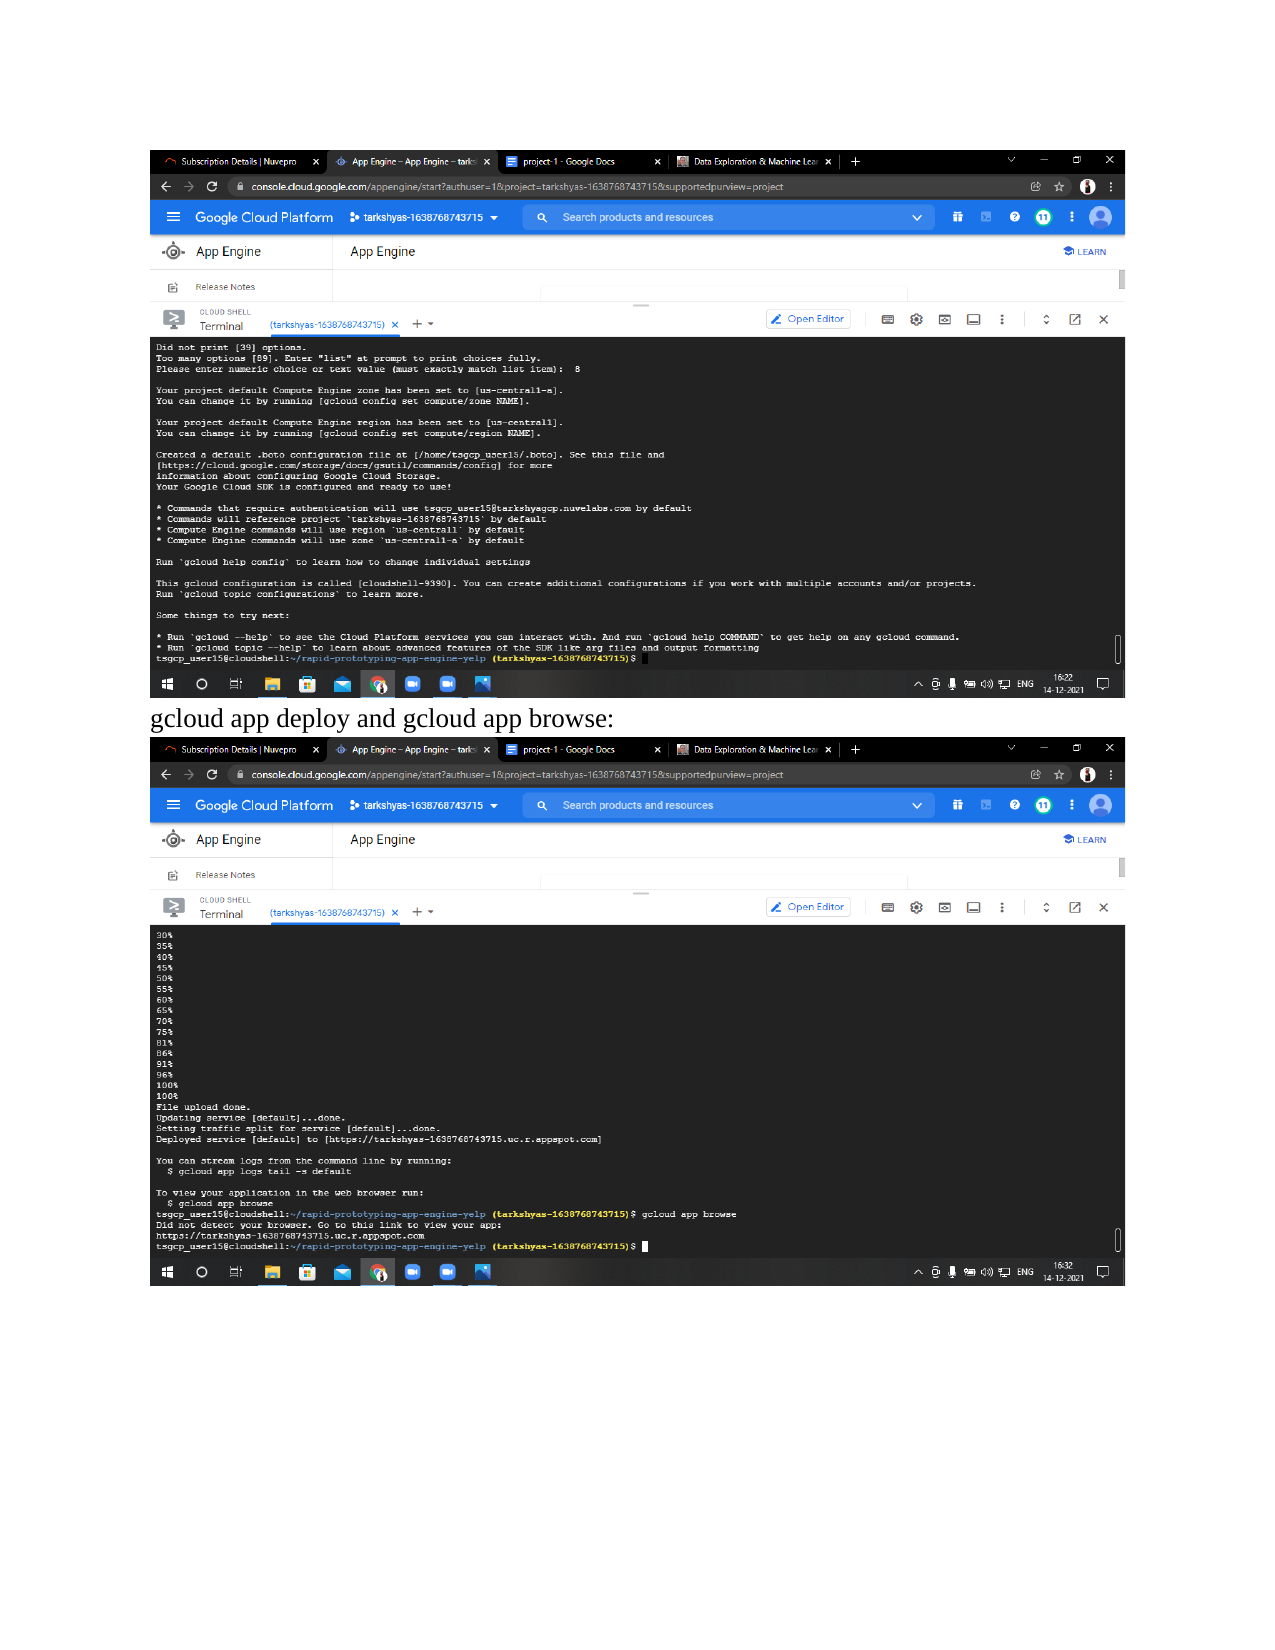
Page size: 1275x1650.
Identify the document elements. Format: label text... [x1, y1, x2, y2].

picture [150, 737, 1125, 1286]
text gcloud app deploy and gcloud app browse: [150, 702, 1125, 733]
picture [150, 150, 1125, 698]
